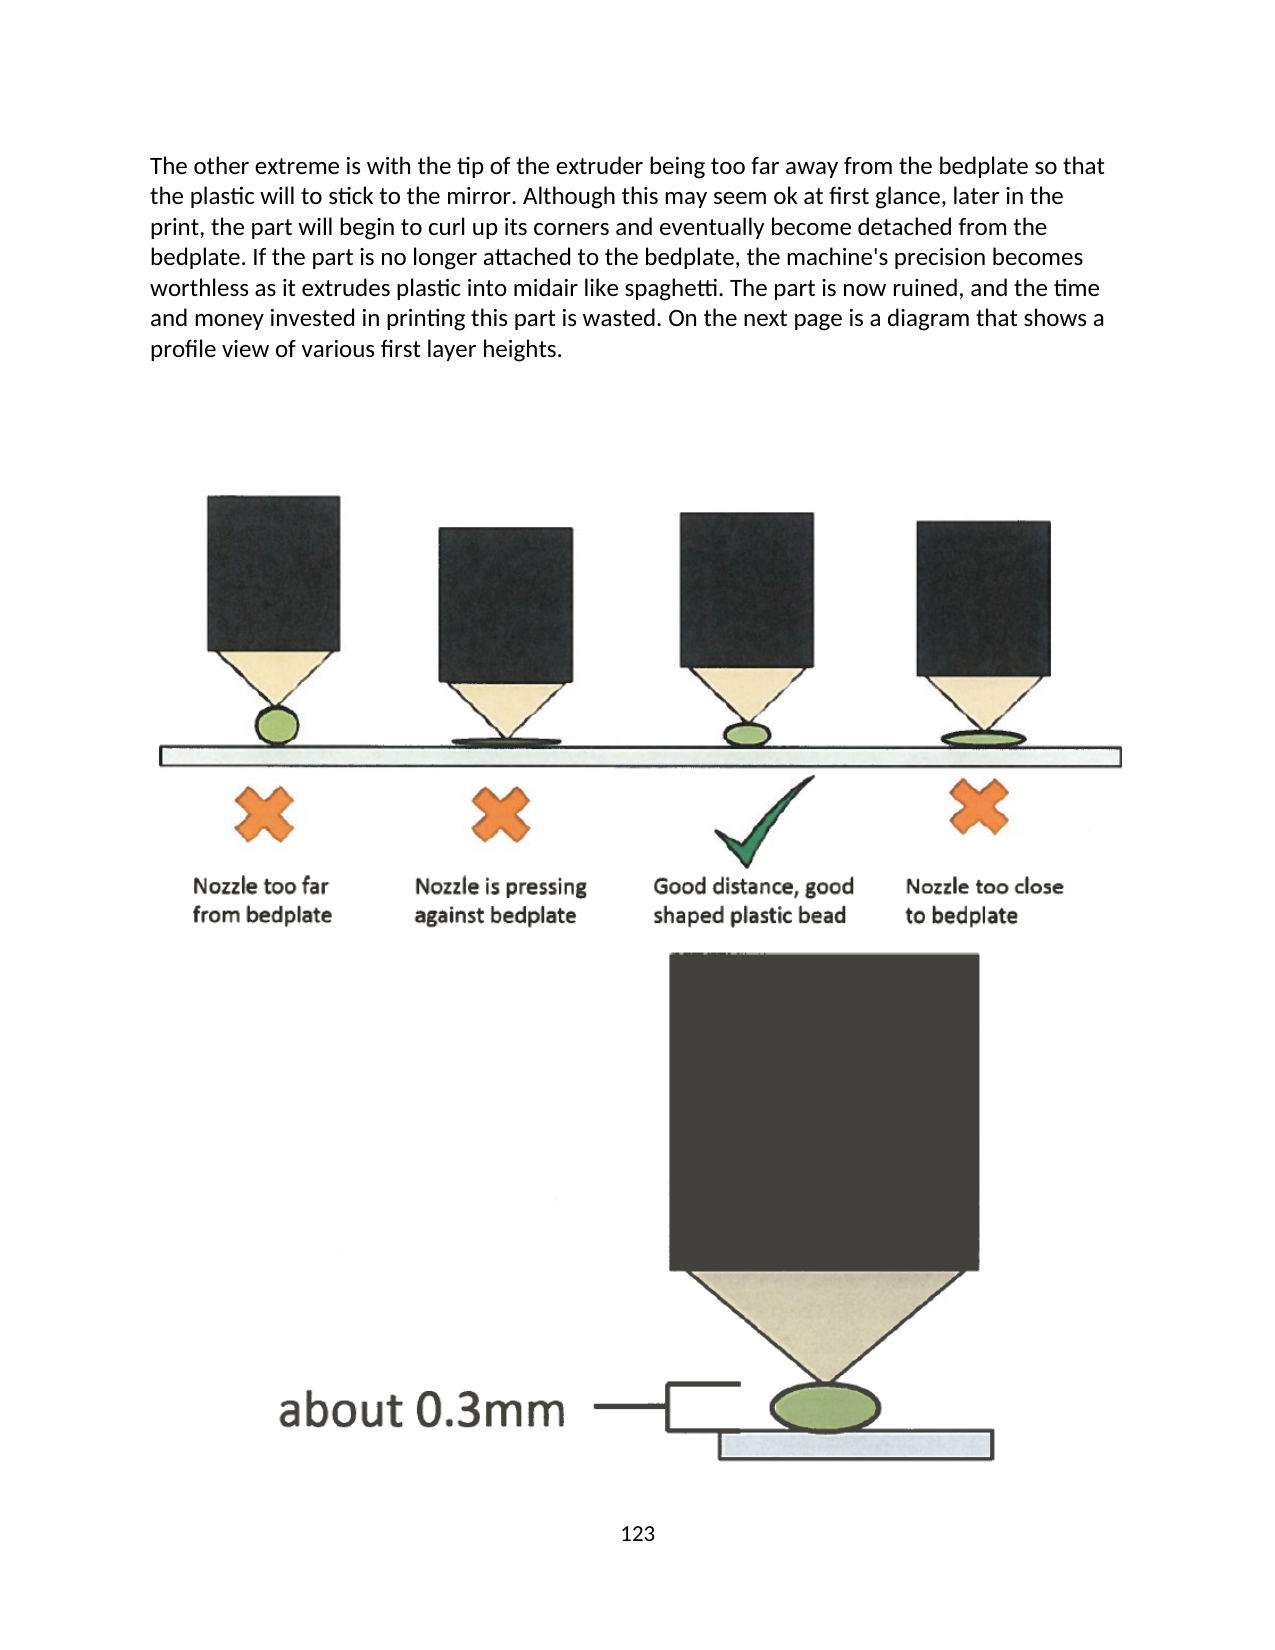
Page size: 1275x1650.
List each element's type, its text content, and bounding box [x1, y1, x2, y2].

picture [150, 484, 1122, 935]
text The other extreme is with the tip of the extruder being too far away from the bedplate so that the plastic will to stick to the mirror. Although this may seem ok at first glance, later in the print, the part will begin to curl up its corners and eventually become detached from the bedplate. If the part is no longer attached to the bedplate, the machine's precision becomes worthless as it extrudes plastic into midair like spaghetti. The part is now ruined, and the time and money invested in printing this part is wasted. On the next page is a diagram that shows a profile view of various first layer heights. [150, 150, 1125, 364]
picture [271, 944, 1000, 1469]
